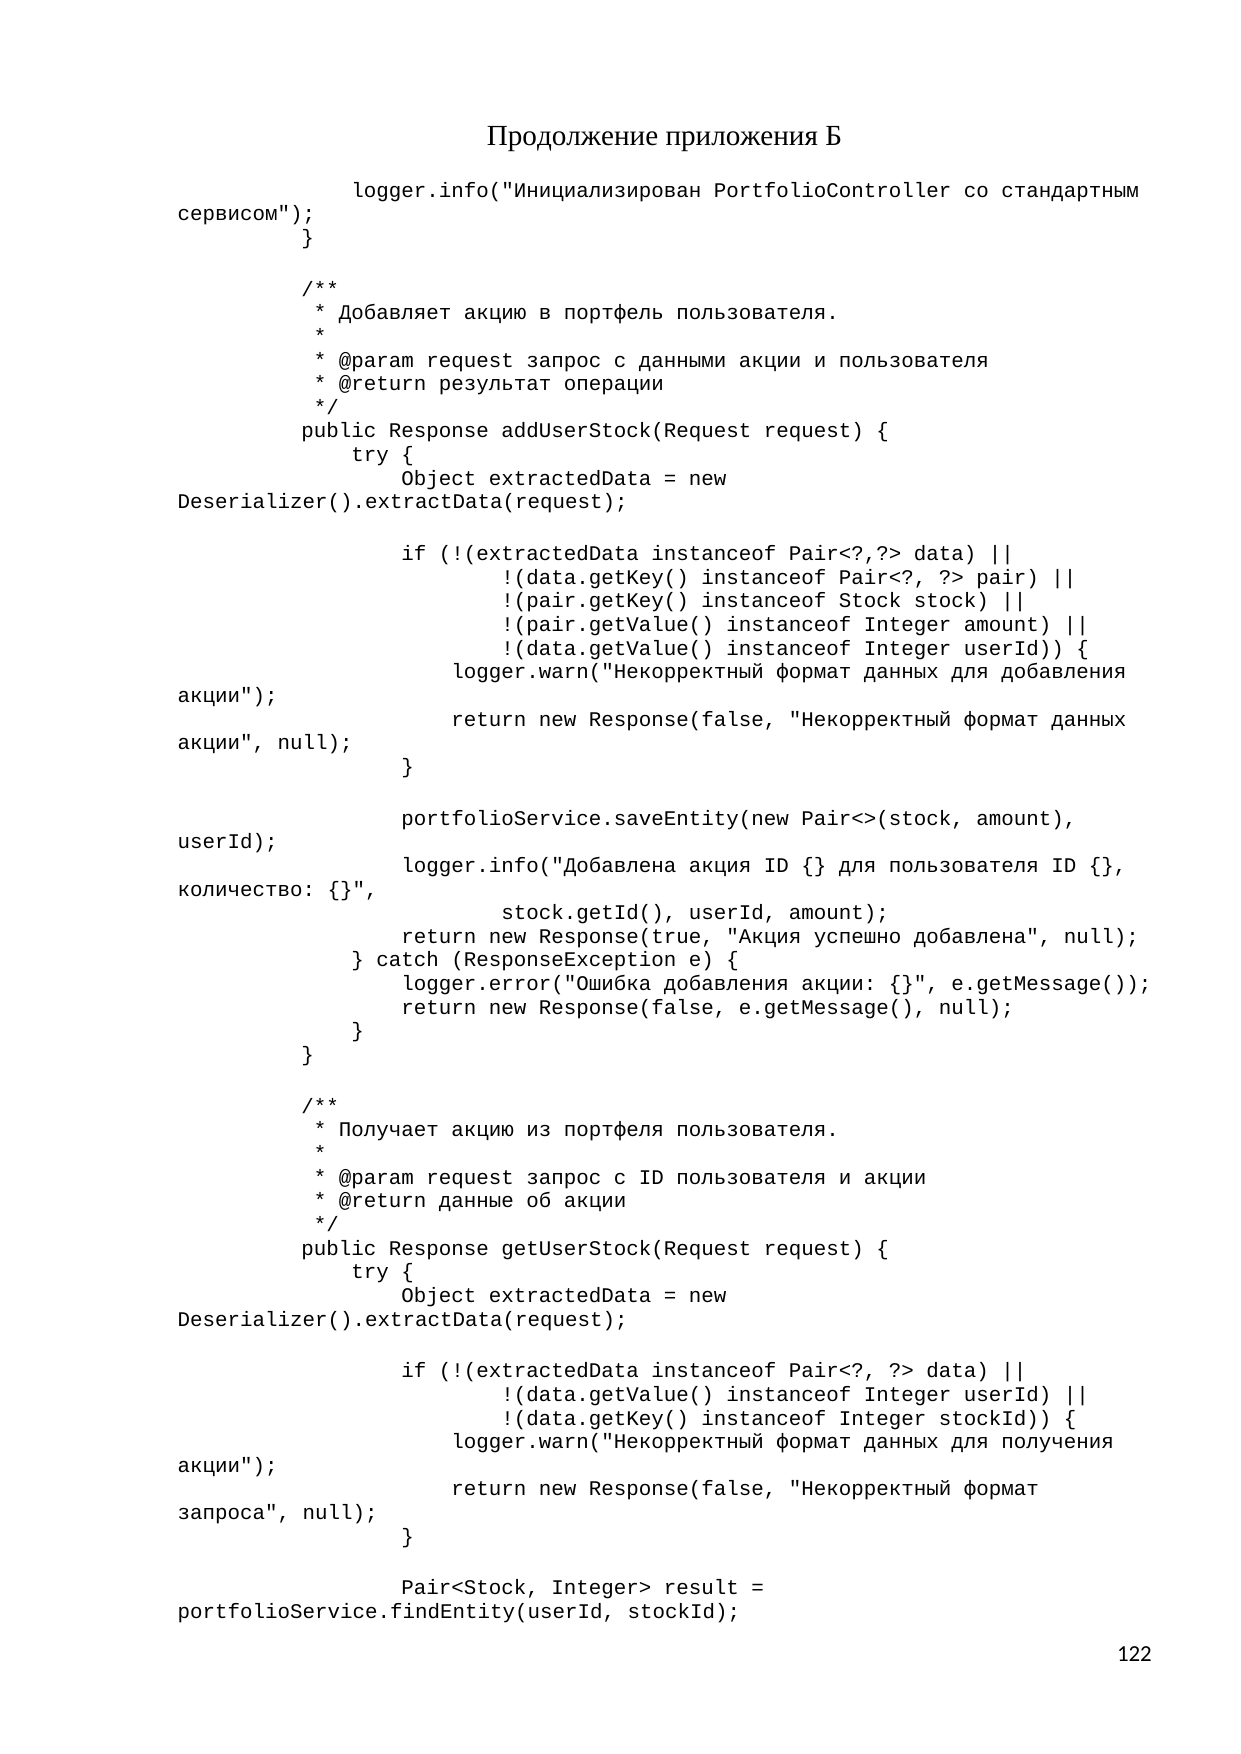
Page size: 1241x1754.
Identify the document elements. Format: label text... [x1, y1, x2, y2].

text } [177, 1020, 1152, 1044]
text * [177, 326, 1152, 349]
text * [177, 1143, 1152, 1167]
text } [177, 1044, 1152, 1068]
text */ [177, 1214, 1152, 1238]
text return new Response(false, "Некорректный формат запроса", null); [177, 1478, 1152, 1526]
text !(pair.getKey() instanceof Stock stock) || [177, 590, 1152, 614]
text logger.warn("Некорректный формат данных для получения акции"); [177, 1431, 1152, 1478]
text try { [177, 444, 1152, 468]
text public Response getUserStock(Request request) { [177, 1238, 1152, 1261]
text * Получает акцию из портфеля пользователя. [177, 1119, 1152, 1143]
text logger.warn("Некорректный формат данных для добавления акции"); [177, 661, 1152, 709]
text stock.getId(), userId, amount); [177, 902, 1152, 926]
text } [177, 1526, 1152, 1549]
text if (!(extractedData instanceof Pair<?,?> data) || [177, 543, 1152, 567]
text return new Response(false, e.getMessage(), null); [177, 997, 1152, 1020]
text /** [177, 279, 1152, 302]
text Object extractedData = new Deserializer().extractData(request); [177, 468, 1152, 515]
text portfolioService.saveEntity(new Pair<>(stock, amount), userId); [177, 808, 1152, 855]
text Pair<Stock, Integer> result = portfolioService.findEntity(userId, stockId); [177, 1577, 1152, 1625]
text !(data.getKey() instanceof Integer stockId)) { [177, 1407, 1152, 1431]
text * @param request запрос с ID пользователя и акции [177, 1167, 1152, 1190]
text return new Response(true, "Акция успешно добавлена", null); [177, 926, 1152, 949]
text !(pair.getValue() instanceof Integer amount) || [177, 614, 1152, 638]
text return new Response(false, "Некорректный формат данных акции", null); [177, 709, 1152, 756]
text * Добавляет акцию в портфель пользователя. [177, 302, 1152, 326]
text } [177, 756, 1152, 779]
text * @return результат операции [177, 373, 1152, 397]
text logger.info("Добавлена акция ID {} для пользователя ID {}, количество: {}", [177, 855, 1152, 902]
text * @param request запрос с данными акции и пользователя [177, 349, 1152, 373]
text * @return данные об акции [177, 1190, 1152, 1214]
text Продолжение приложения Б [177, 118, 1152, 152]
text try { [177, 1261, 1152, 1285]
text if (!(extractedData instanceof Pair<?, ?> data) || [177, 1360, 1152, 1384]
text !(data.getValue() instanceof Integer userId)) { [177, 638, 1152, 661]
text logger.info("Инициализирован PortfolioController со стандартным сервисом"); [177, 180, 1152, 227]
text } catch (ResponseException e) { [177, 949, 1152, 973]
text /** [177, 1096, 1152, 1119]
text public Response addUserStock(Request request) { [177, 421, 1152, 444]
text } [177, 227, 1152, 251]
text Object extractedData = new Deserializer().extractData(request); [177, 1285, 1152, 1332]
text */ [177, 397, 1152, 421]
text !(data.getValue() instanceof Integer userId) || [177, 1384, 1152, 1407]
text !(data.getKey() instanceof Pair<?, ?> pair) || [177, 567, 1152, 590]
text logger.error("Ошибка добавления акции: {}", e.getMessage()); [177, 973, 1152, 997]
